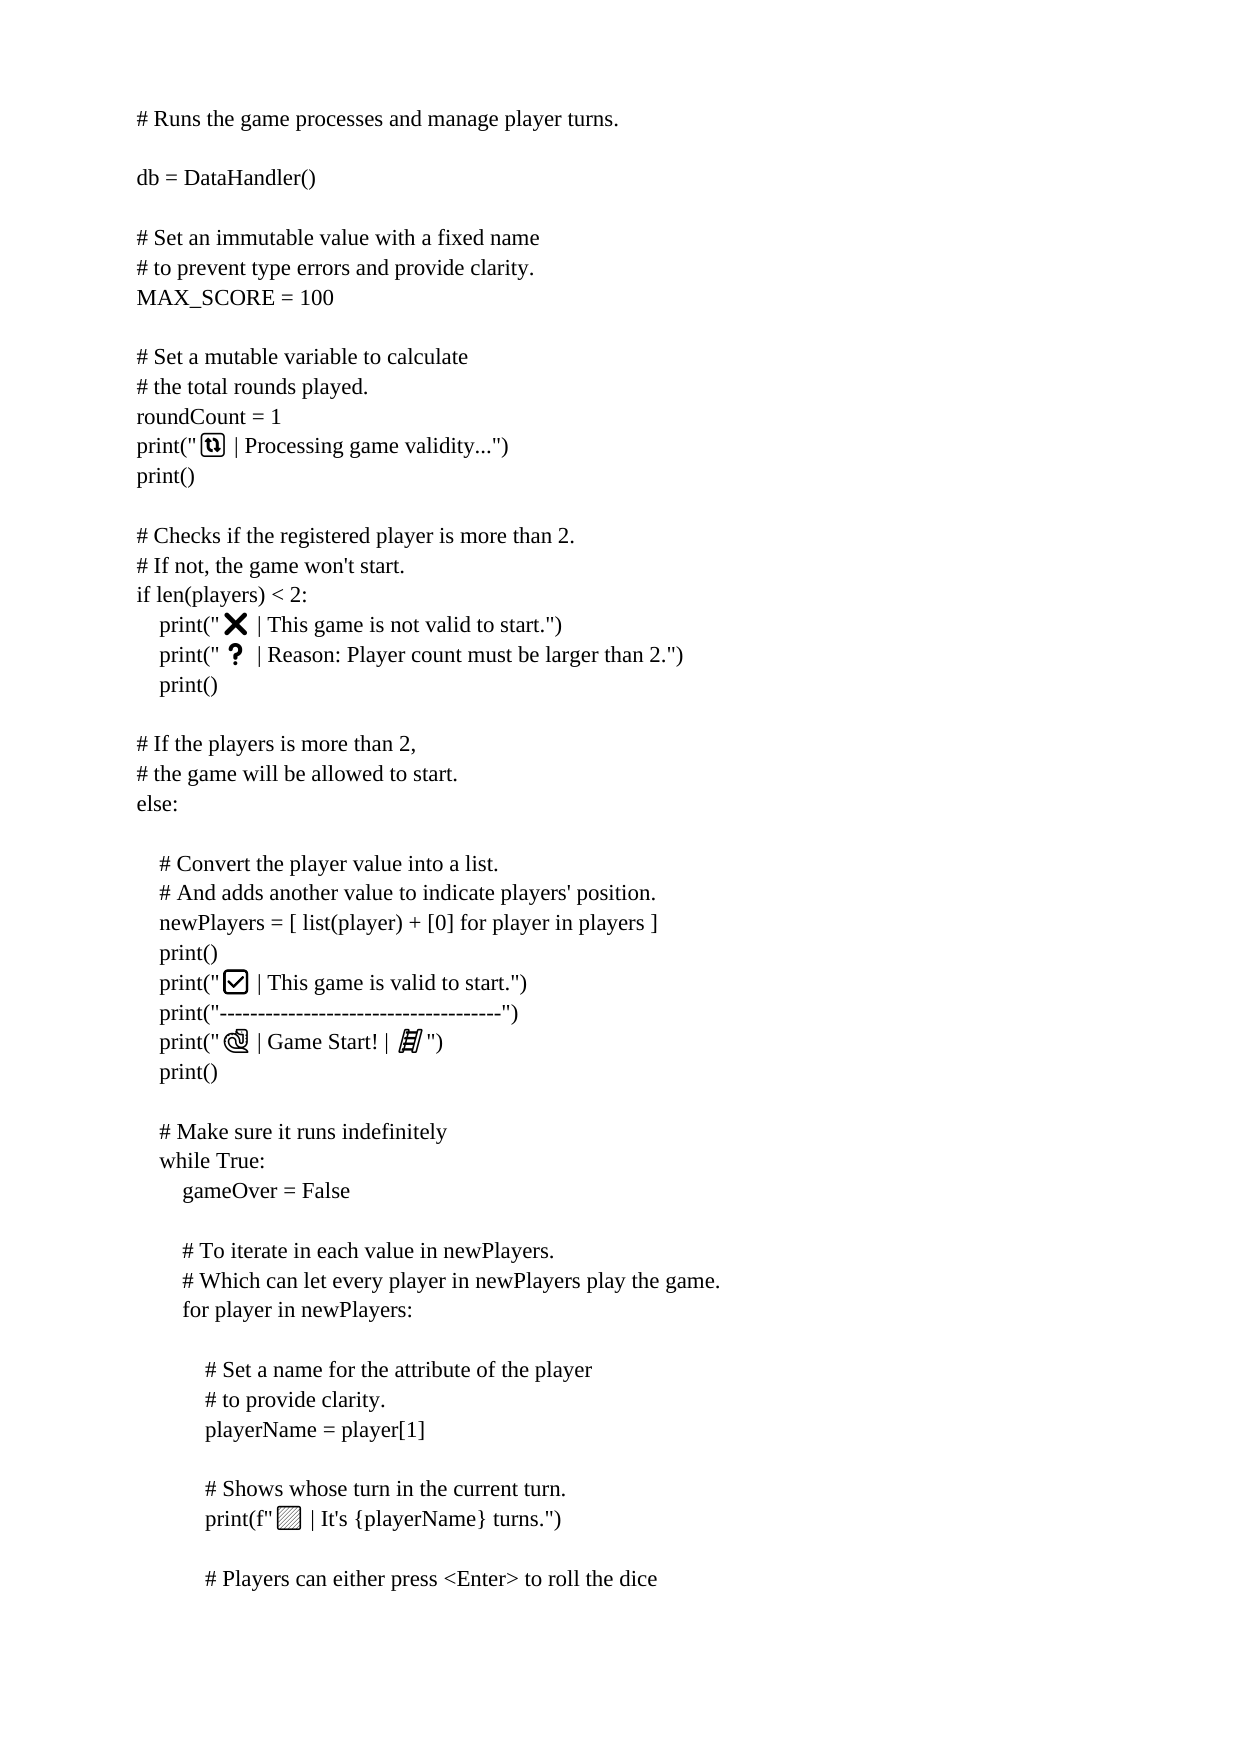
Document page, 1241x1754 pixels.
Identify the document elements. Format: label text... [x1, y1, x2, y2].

text roundCount = 1 [113, 403, 1138, 429]
text print("❓ | Reason: Player count must be larger than 2.") [113, 641, 1138, 667]
text newPlayers = [ list(player) + [0] for player in players ] [113, 909, 1138, 936]
text # If not, the game won't start. [113, 552, 1138, 578]
text print("🔃 | Processing game validity...") [113, 432, 1138, 459]
text # Set a mutable variable to calculate [113, 343, 1138, 369]
text # Set an immutable value with a fixed name [113, 224, 1138, 250]
text # Players can either press <Enter> to roll the dice [113, 1564, 1138, 1591]
text print("❌ | This game is not valid to start.") [113, 611, 1138, 638]
text # Set a name for the attribute of the player [113, 1356, 1138, 1382]
text print("-------------------------------------") [113, 998, 1138, 1025]
text print("✅ | This game is valid to start.") [113, 969, 1138, 995]
text # Make sure it runs indefinitely [113, 1118, 1138, 1144]
text # Which can let every player in newPlayers play the game. [113, 1267, 1138, 1293]
text # the total rounds played. [113, 373, 1138, 399]
text # the game will be allowed to start. [113, 760, 1138, 787]
text print() [113, 1058, 1138, 1084]
text # Checks if the registered player is more than 2. [113, 522, 1138, 548]
text print(f"🟨 | It's {playerName} turns.") [113, 1505, 1138, 1531]
text else: [113, 790, 1138, 816]
text db = DataHandler() [113, 164, 1138, 191]
text # Convert the player value into a list. [113, 849, 1138, 876]
text # to prevent type errors and provide clarity. [113, 254, 1138, 280]
text print("🐍 | Game Start! | 🪜") [113, 1028, 1138, 1055]
text MAX_SCORE = 100 [113, 283, 1138, 310]
text # Runs the game processes and manage player turns. [113, 105, 1138, 131]
text if len(players) < 2: [113, 581, 1138, 608]
text for player in newPlayers: [113, 1296, 1138, 1323]
text # To iterate in each value in newPlayers. [113, 1237, 1138, 1263]
text while True: [113, 1147, 1138, 1174]
text print() [113, 462, 1138, 489]
text # And adds another value to indicate players' position. [113, 879, 1138, 906]
text gameOver = False [113, 1177, 1138, 1204]
text # Shows whose turn in the current turn. [113, 1475, 1138, 1502]
text print() [113, 939, 1138, 965]
text # to provide clarity. [113, 1386, 1138, 1412]
text # If the players is more than 2, [113, 730, 1138, 757]
text playerName = player[1] [113, 1416, 1138, 1442]
text print() [113, 671, 1138, 697]
